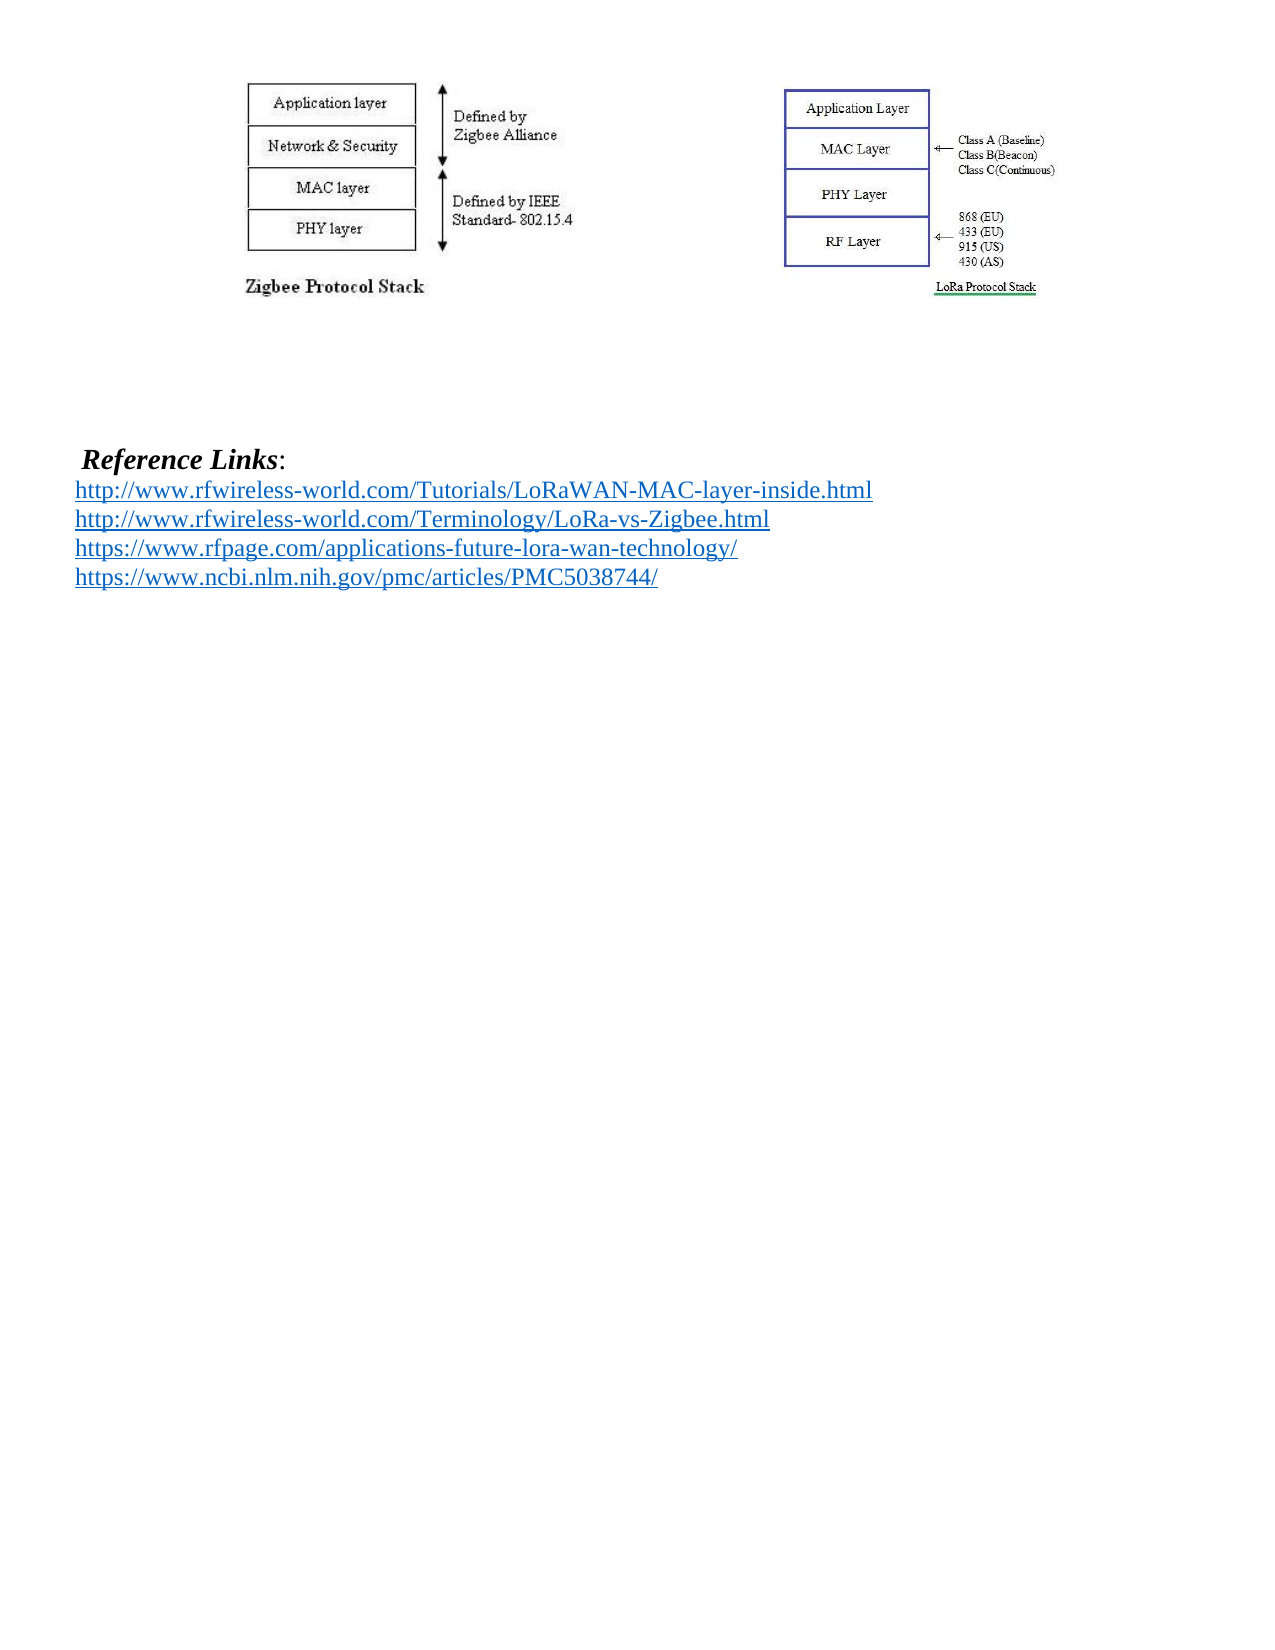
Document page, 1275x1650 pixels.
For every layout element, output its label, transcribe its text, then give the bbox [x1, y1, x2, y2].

text https://www.rfpage.com/applications-future-lora-wan-technology/ [75, 533, 1200, 562]
picture [756, 75, 1059, 299]
text http://www.rfwireless-world.com/Tutorials/LoRaWAN-MAC-layer-inside.html [75, 476, 1200, 504]
text Reference Links: [75, 442, 1200, 476]
text http://www.rfwireless-world.com/Terminology/LoRa-vs-Zigbee.html [75, 504, 1200, 533]
text https://www.ncbi.nlm.nih.gov/pmc/articles/PMC5038744/ [75, 562, 1200, 591]
picture [243, 81, 576, 299]
